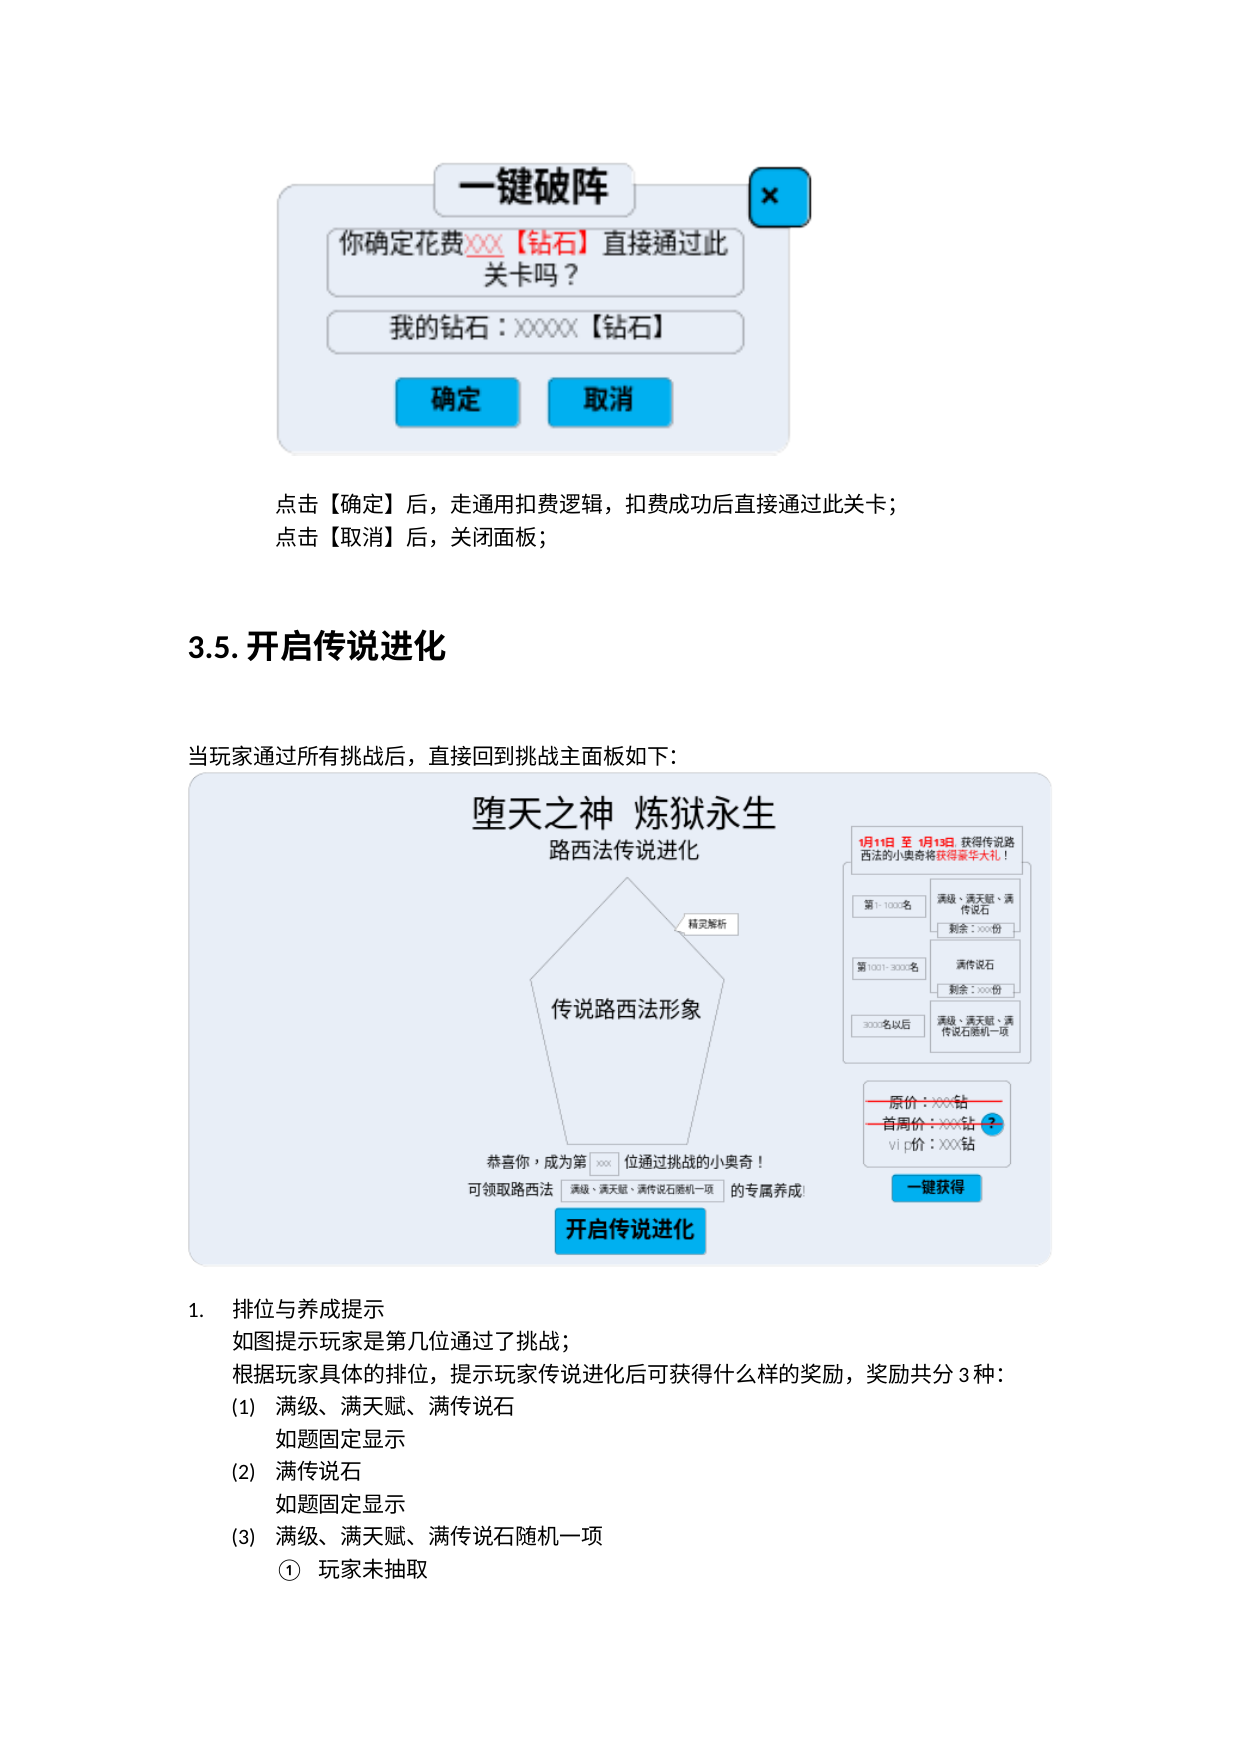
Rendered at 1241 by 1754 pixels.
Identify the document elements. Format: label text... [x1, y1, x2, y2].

list 排位与养成提示 如图提示玩家是第几位通过了挑战； 根据玩家具体的排位，提示玩家传说进化后可获得什么样的奖励，奖励共分3种： [187, 1291, 1053, 1389]
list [231, 162, 1053, 552]
list 满级、满天赋、满传说石 如题固定显示 [231, 1389, 1053, 1454]
text 当玩家通过所有挑战后，直接回到挑战主面板如下： [187, 739, 1053, 771]
subtitle 开启传说进化 [187, 612, 1053, 677]
list 玩家未抽取 如题固定显示 [275, 1551, 1053, 1584]
list 满级、满天赋、满传说石随机一项 [231, 1519, 1053, 1551]
list 满传说石 如题固定显示 [231, 1454, 1053, 1519]
